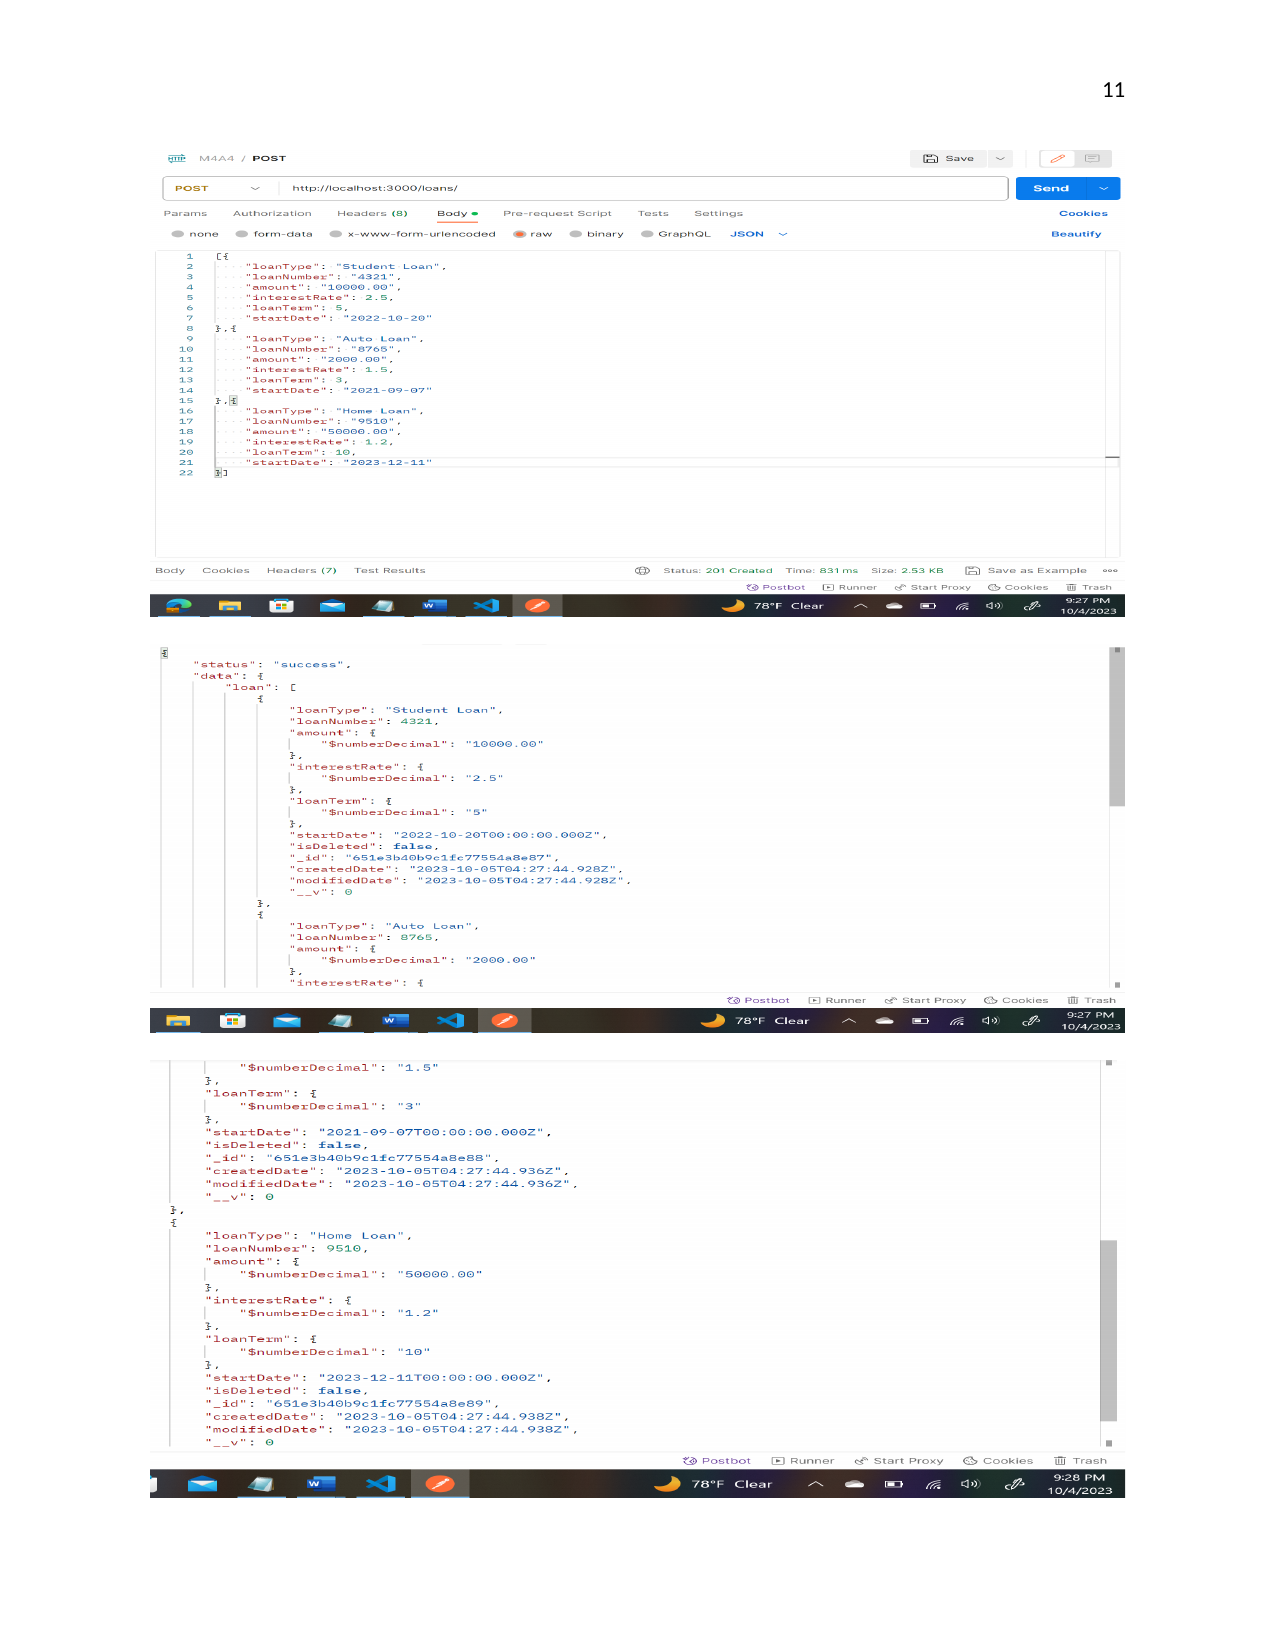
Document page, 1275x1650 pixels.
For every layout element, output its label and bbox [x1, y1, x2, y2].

picture [150, 150, 1125, 617]
picture [150, 1060, 1125, 1498]
picture [150, 644, 1125, 1033]
